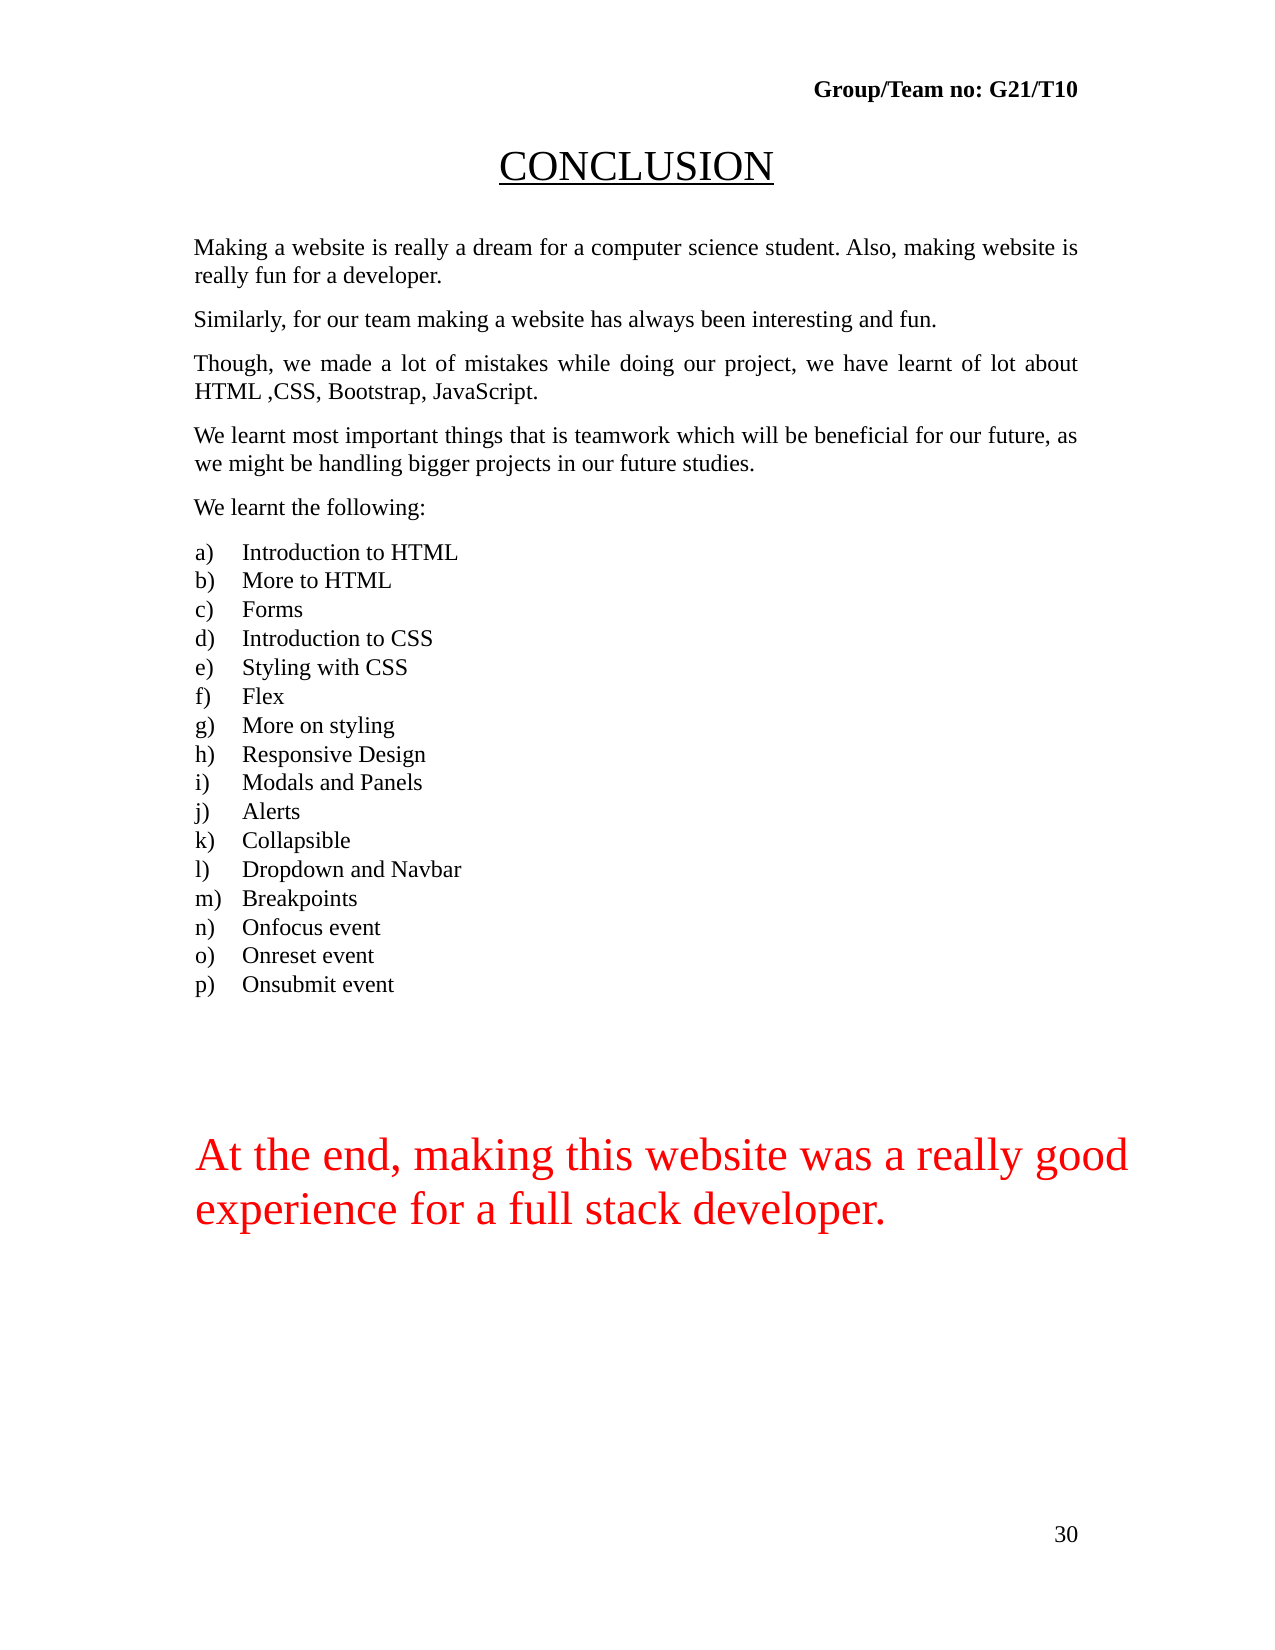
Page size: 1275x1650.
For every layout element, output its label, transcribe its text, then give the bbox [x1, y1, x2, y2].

list Responsive Design [195, 739, 1079, 767]
list Flex [195, 682, 1079, 709]
list Styling with CSS [195, 653, 1079, 681]
list Forms [195, 595, 1079, 623]
list Introduction to HTML [195, 538, 1079, 565]
text Similarly, for our team making a website has always been interesting and fun. [193, 305, 1079, 333]
text At the end, making this website was a really good experience for a full stack developer. [195, 1127, 1187, 1234]
list More to HTML [195, 566, 1079, 594]
text Making a website is really a dream for a computer science student. Also, making website is really fun for a developer. [193, 233, 1079, 288]
text Though, we made a lot of mistakes while doing our project, we have learnt of lot about HTML ,CSS, Bootstrap, JavaScript. [193, 349, 1079, 404]
list Introduction to CSS [195, 624, 1079, 652]
list Dropdown and Navbar [195, 855, 1079, 883]
list Onsubmit event [195, 970, 1079, 998]
list Onreset event [195, 942, 1079, 969]
list Modals and Panels [195, 768, 1079, 796]
text We learnt the following: [193, 493, 1079, 520]
list Alerts [195, 797, 1079, 825]
list Collapsible [195, 826, 1079, 854]
subtitle CONCLUSION [195, 141, 1078, 190]
list Breakpoints [195, 884, 1079, 911]
list Onfocus event [195, 913, 1079, 940]
list More on styling [195, 711, 1079, 738]
text We learnt most important things that is teamwork which will be beneficial for our future, as we might be handling bigger projects in our future studies. [193, 421, 1079, 476]
